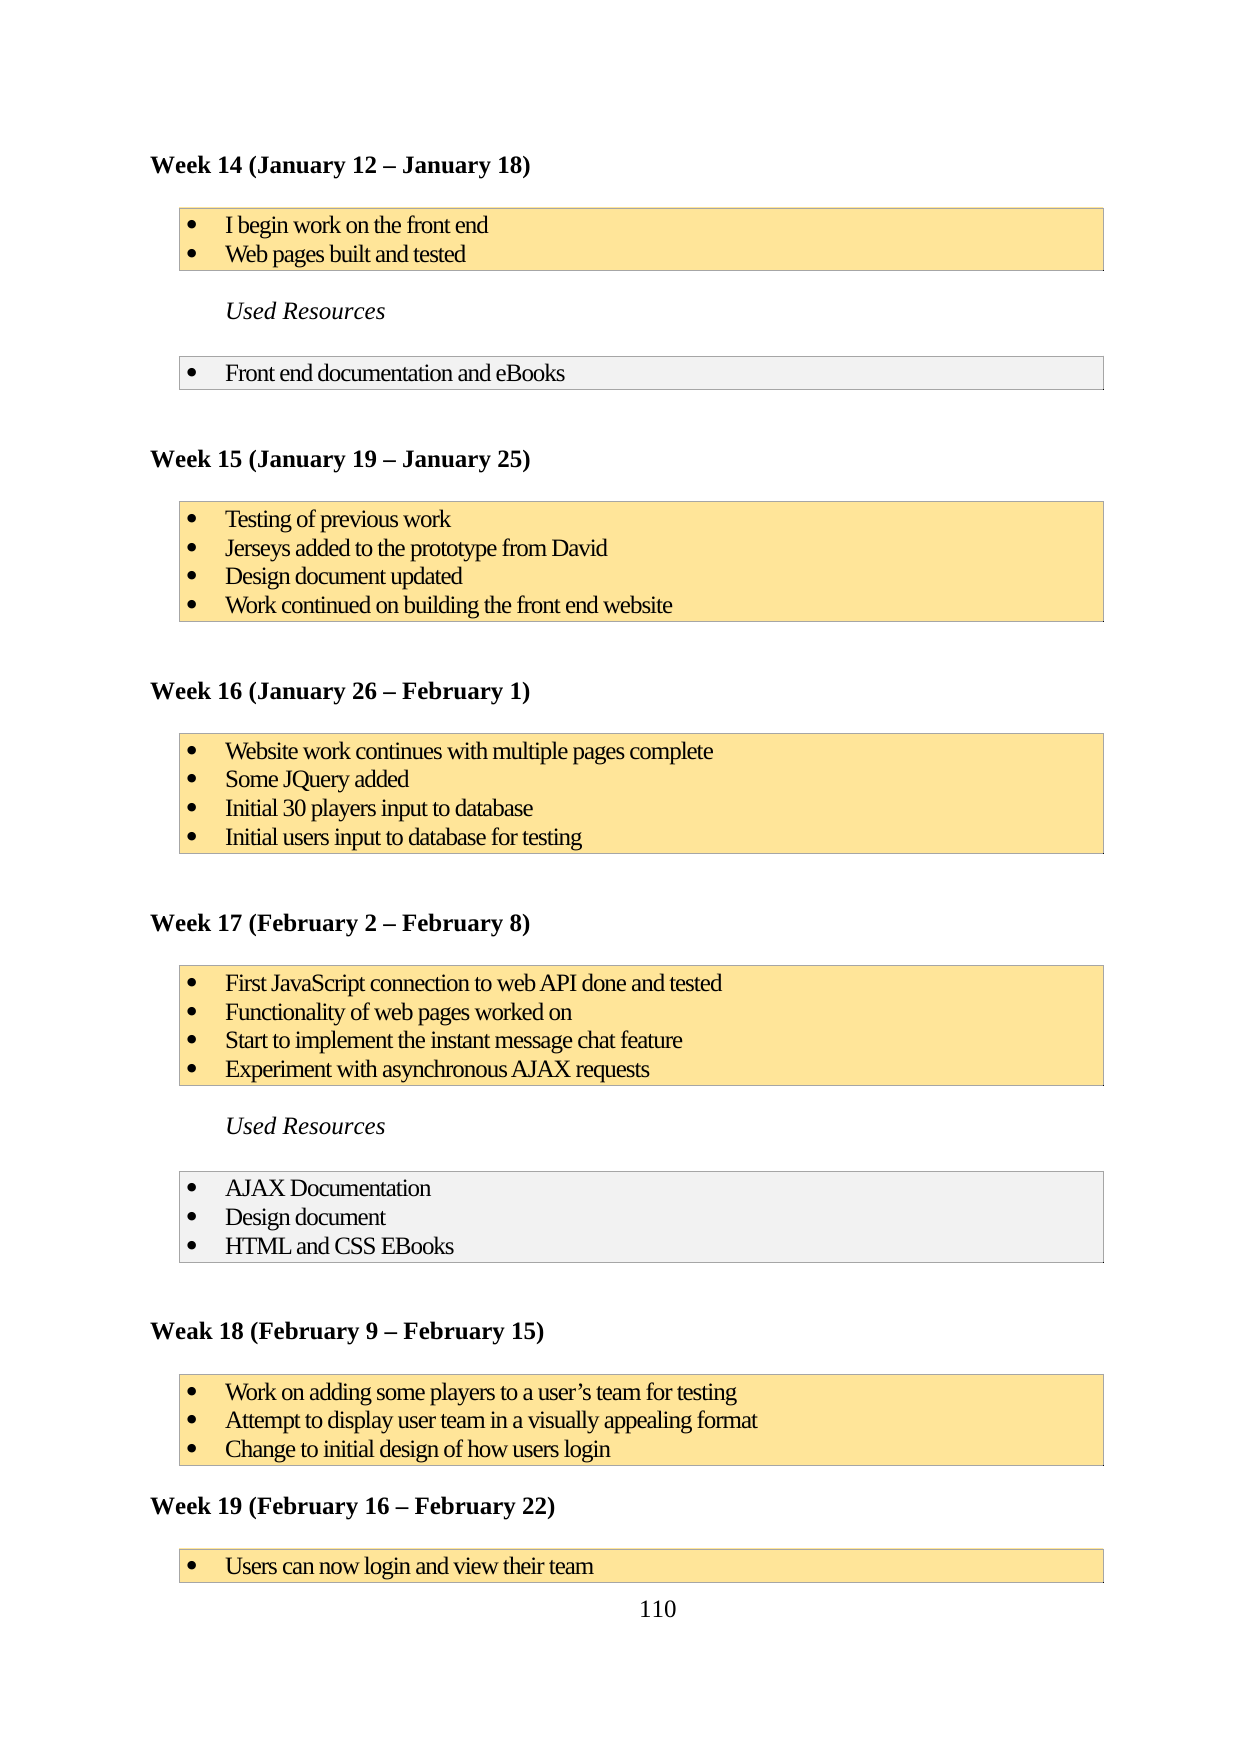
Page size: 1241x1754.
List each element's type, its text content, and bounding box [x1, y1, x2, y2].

title HTML and CSS EBooks [180, 1228, 1103, 1262]
subtitle Week 17 (February 2 – February 8) [150, 908, 1090, 936]
title Change to initial design of how users login [180, 1431, 1103, 1465]
title Design document updated [180, 559, 1103, 587]
title Functionality of web pages worked on [180, 994, 1103, 1023]
subtitle Week 16 (January 26 – February 1) [150, 676, 1090, 704]
title Initial 30 players input to database [180, 791, 1103, 819]
subtitle Week 15 (January 19 – January 25) [150, 444, 1090, 472]
title Experiment with asynchronous AJAX requests [180, 1051, 1103, 1085]
title Design document [180, 1199, 1103, 1228]
title Start to implement the instant message chat feature [180, 1023, 1103, 1051]
title AJAX Documentation [180, 1172, 1103, 1199]
title Work on adding some players to a user’s team for testing [180, 1375, 1103, 1403]
title Front end documentation and eBooks [180, 357, 1103, 389]
subtitle Weak 18 (February 9 – February 15) [150, 1316, 1090, 1345]
text Used Resources [150, 1111, 1090, 1140]
title Initial users input to database for testing [180, 819, 1103, 853]
title Users can now login and view their team [180, 1550, 1103, 1582]
title Testing of previous work [180, 502, 1103, 530]
title Website work continues with multiple pages complete [180, 734, 1103, 762]
subtitle Week 19 (February 16 – February 22) [150, 1491, 1090, 1520]
title Some JQuery added [180, 762, 1103, 791]
title First JavaScript connection to web API done and tested [180, 966, 1103, 994]
subtitle Week 14 (January 12 – January 18) [150, 150, 1090, 179]
text Used Resources [150, 296, 1090, 324]
title Work continued on building the front end website [180, 587, 1103, 621]
title I begin work on the front end [180, 209, 1103, 236]
title Attempt to display user team in a visually appealing format [180, 1403, 1103, 1431]
title Jerseys added to the prototype from David [180, 530, 1103, 559]
title Web pages built and tested [180, 236, 1103, 270]
